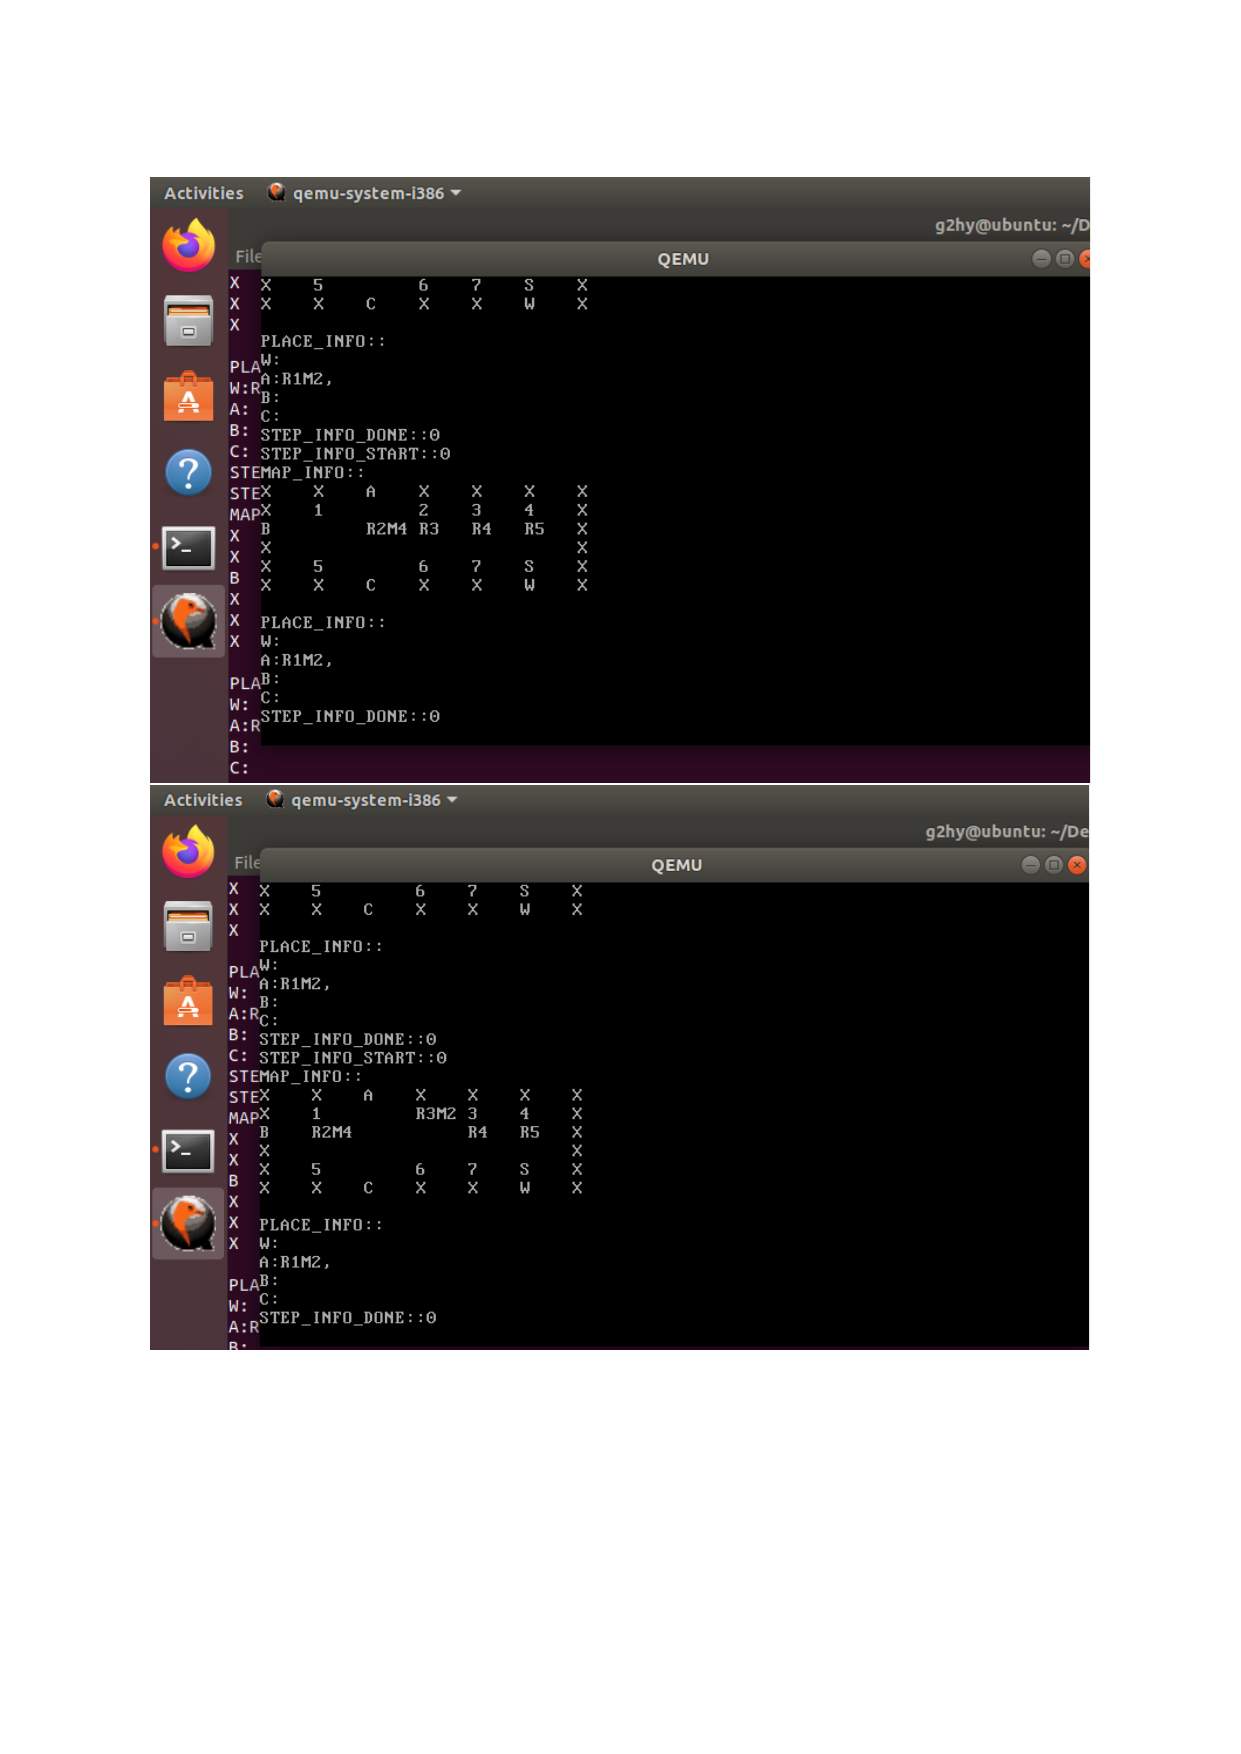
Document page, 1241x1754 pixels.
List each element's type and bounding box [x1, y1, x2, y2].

picture [150, 785, 1090, 1350]
picture [150, 177, 1091, 783]
